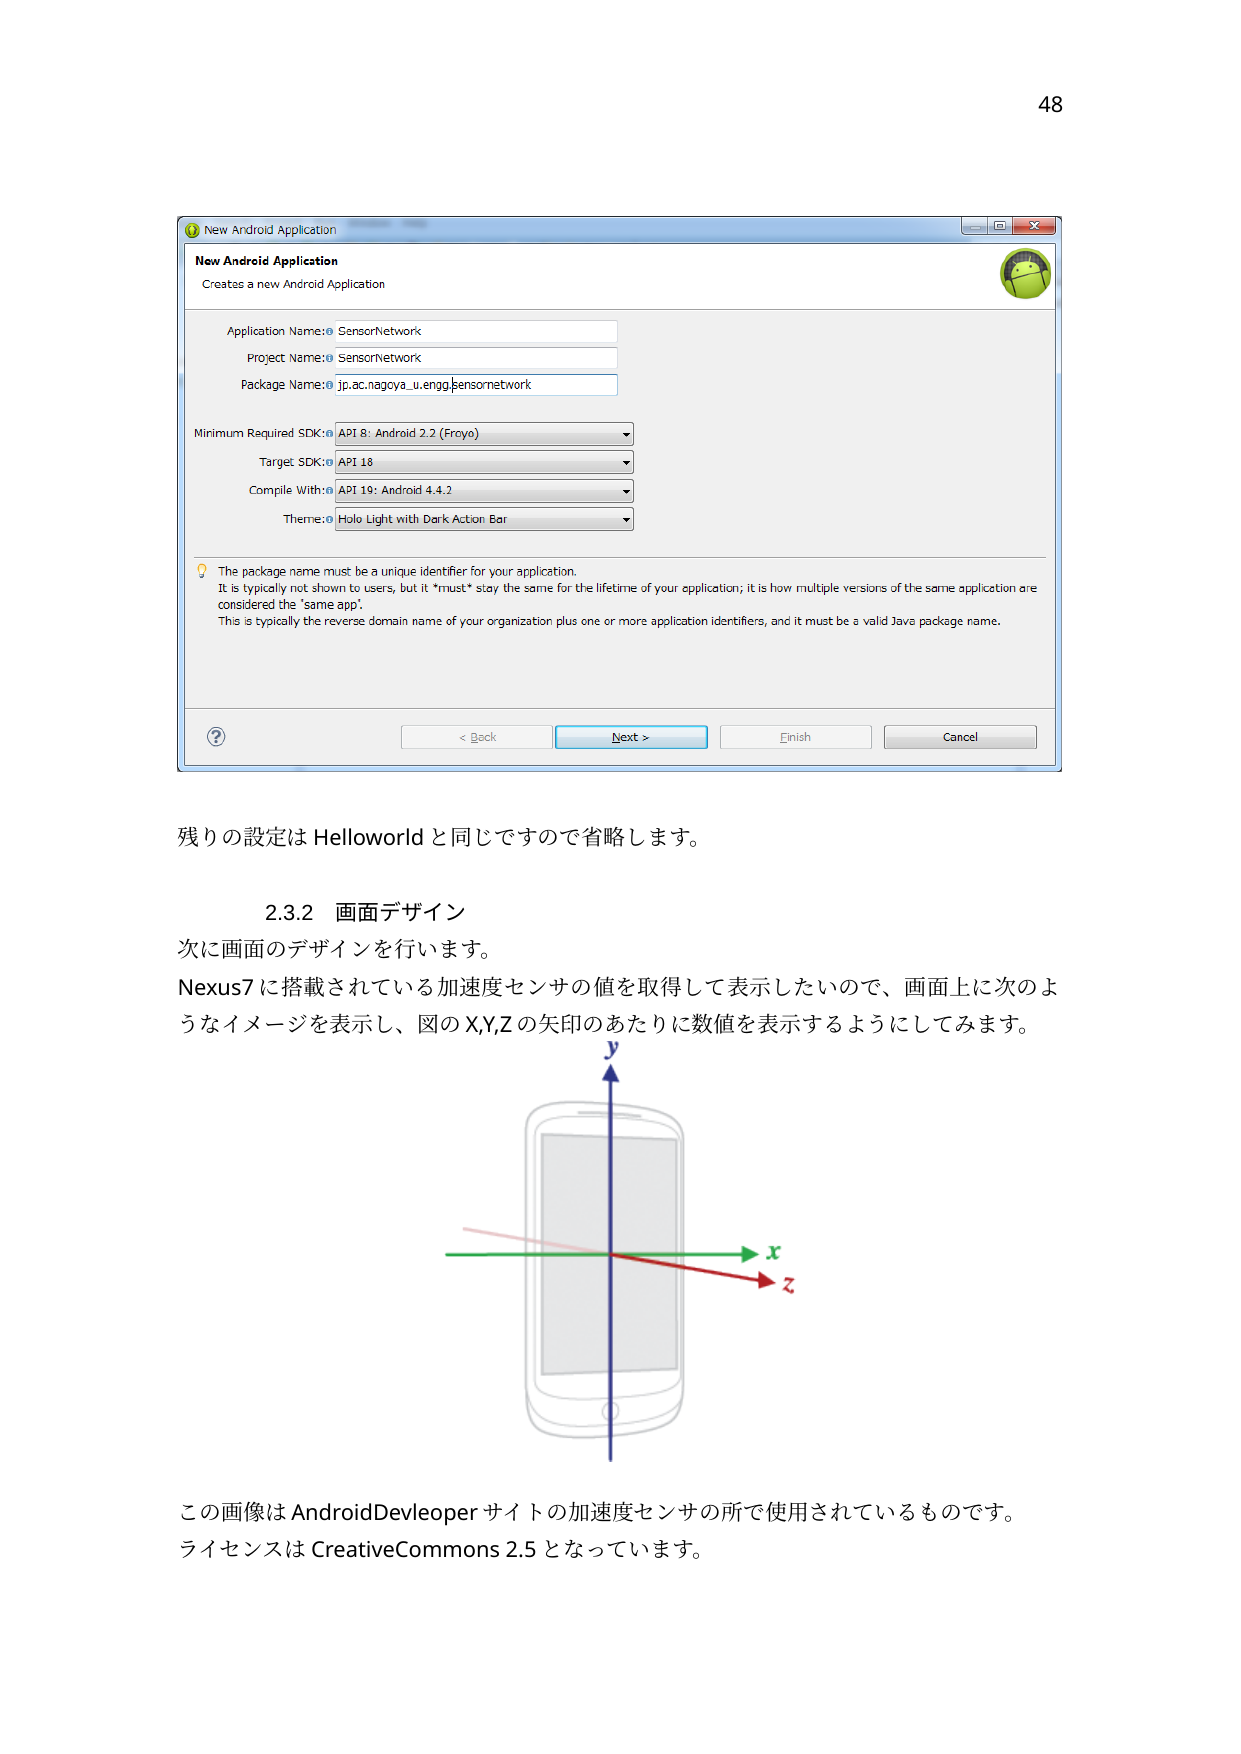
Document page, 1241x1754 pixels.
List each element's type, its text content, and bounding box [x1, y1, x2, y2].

text この画像はAndroidDevleoperサイトの加速度センサの所で使用されているものです。 [177, 1492, 1063, 1529]
text ライセンスはCreativeCommons 2.5となっています。 [177, 1529, 1063, 1567]
text 残りの設定はHelloworldと同じですので省略します。 [177, 817, 1063, 854]
text Nexus7に搭載されている加速度センサの値を取得して表示したいので、画面上に次のようなイメージを表示し、図のX,Y,Zの矢印のあたりに数値を表示するようにしてみます。 [177, 967, 1063, 1042]
text 次に画面のデザインを行います。 [177, 929, 1063, 967]
picture [177, 216, 1062, 772]
picture [444, 1041, 796, 1462]
subtitle 2.3.2 画面デザイン [265, 892, 1063, 929]
